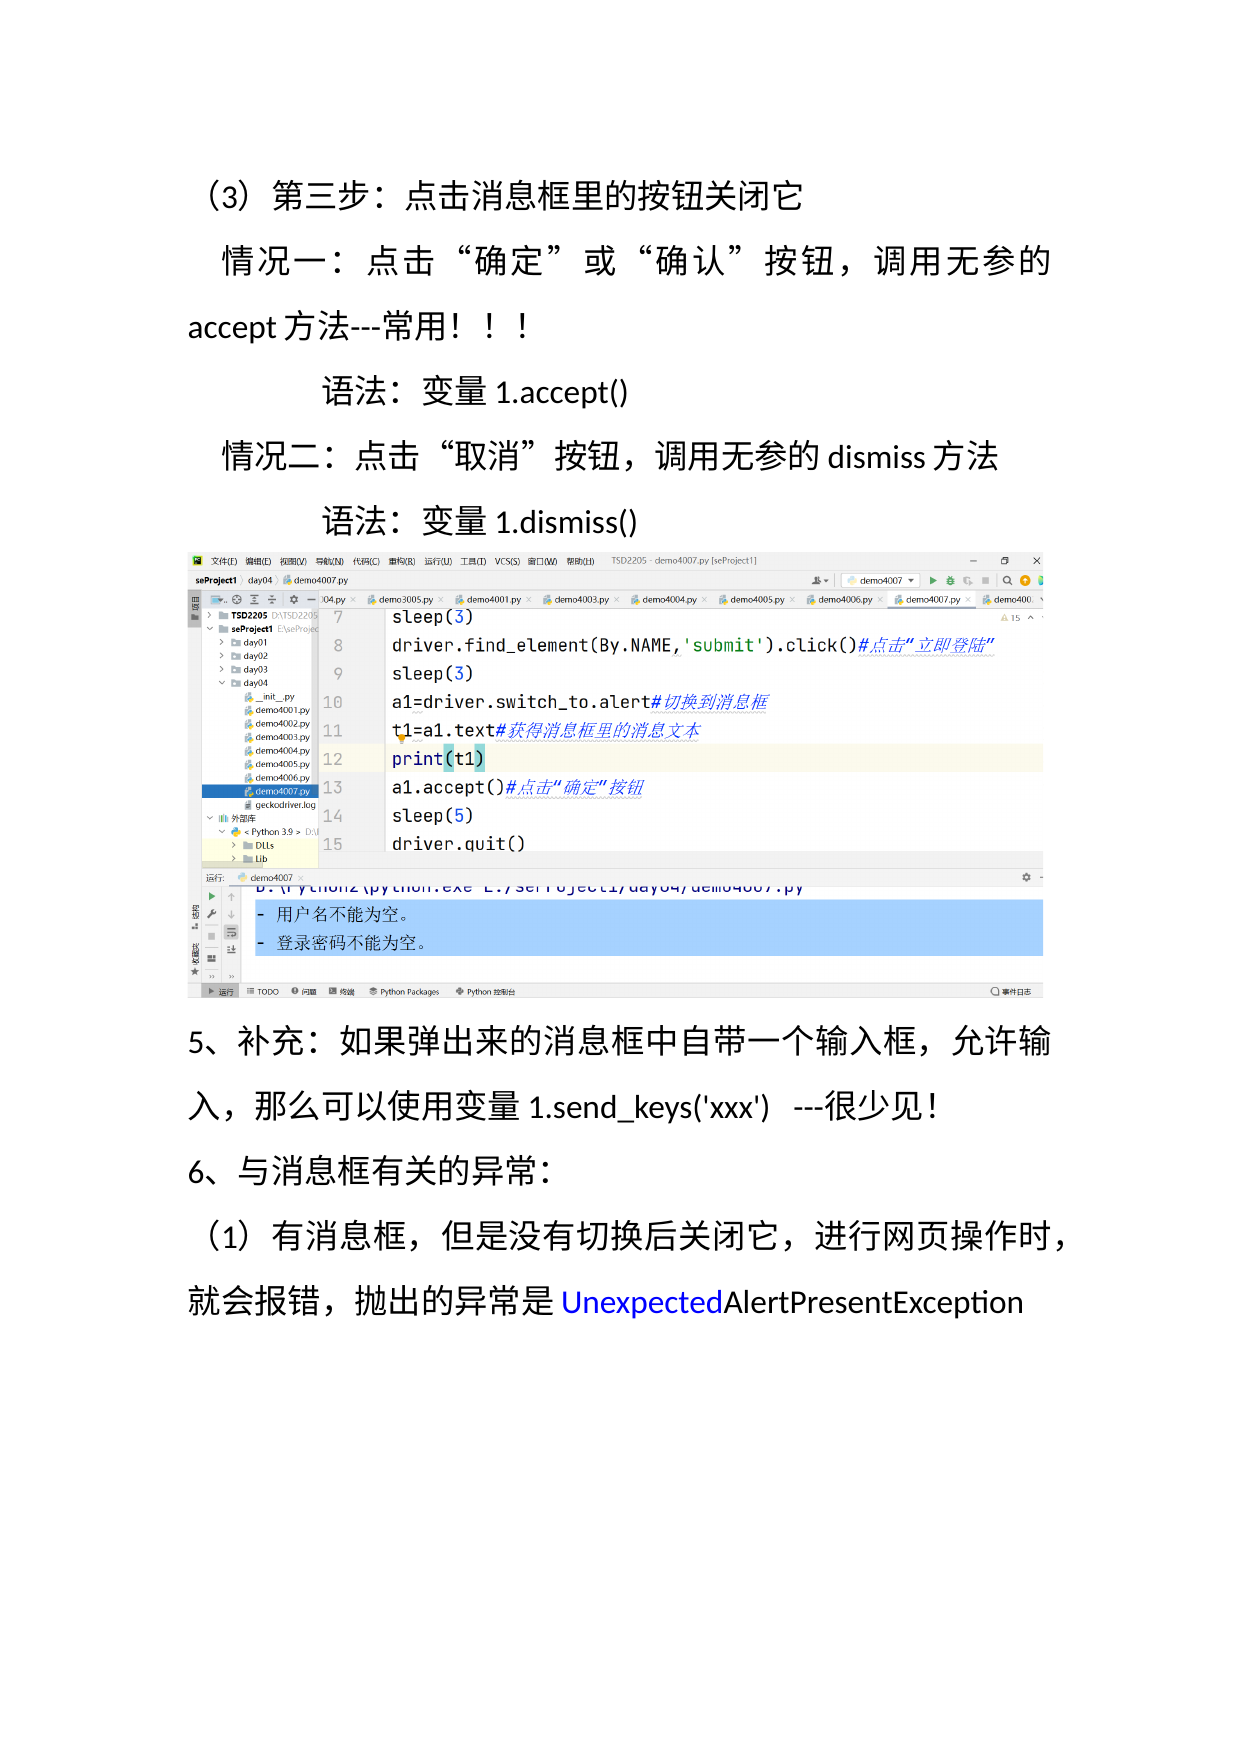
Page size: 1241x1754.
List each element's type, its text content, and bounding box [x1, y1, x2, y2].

list 有消息框，但是没有切换后关闭它，进行网页操作时，就会报错，抛出的异常是UnexpectedAlertPresentException [187, 1202, 1053, 1332]
list 补充：如果弹出来的消息框中自带一个输入框，允许输入，那么可以使用变量1.send_keys('xxx') ---很少见！ [187, 1007, 1053, 1137]
list 语法：变量1.dismiss() [187, 487, 1053, 552]
picture [187, 552, 1044, 998]
list 语法：变量1.accept() [187, 357, 1053, 422]
list 与消息框有关的异常： [187, 1137, 1053, 1202]
list 情况二：点击“取消”按钮，调用无参的dismiss方法 [187, 422, 1053, 487]
list 情况一：点击“确定”或“确认”按钮，调用无参的accept方法---常用！！！ [187, 227, 1053, 357]
list 第三步：点击消息框里的按钮关闭它 [187, 162, 1053, 227]
